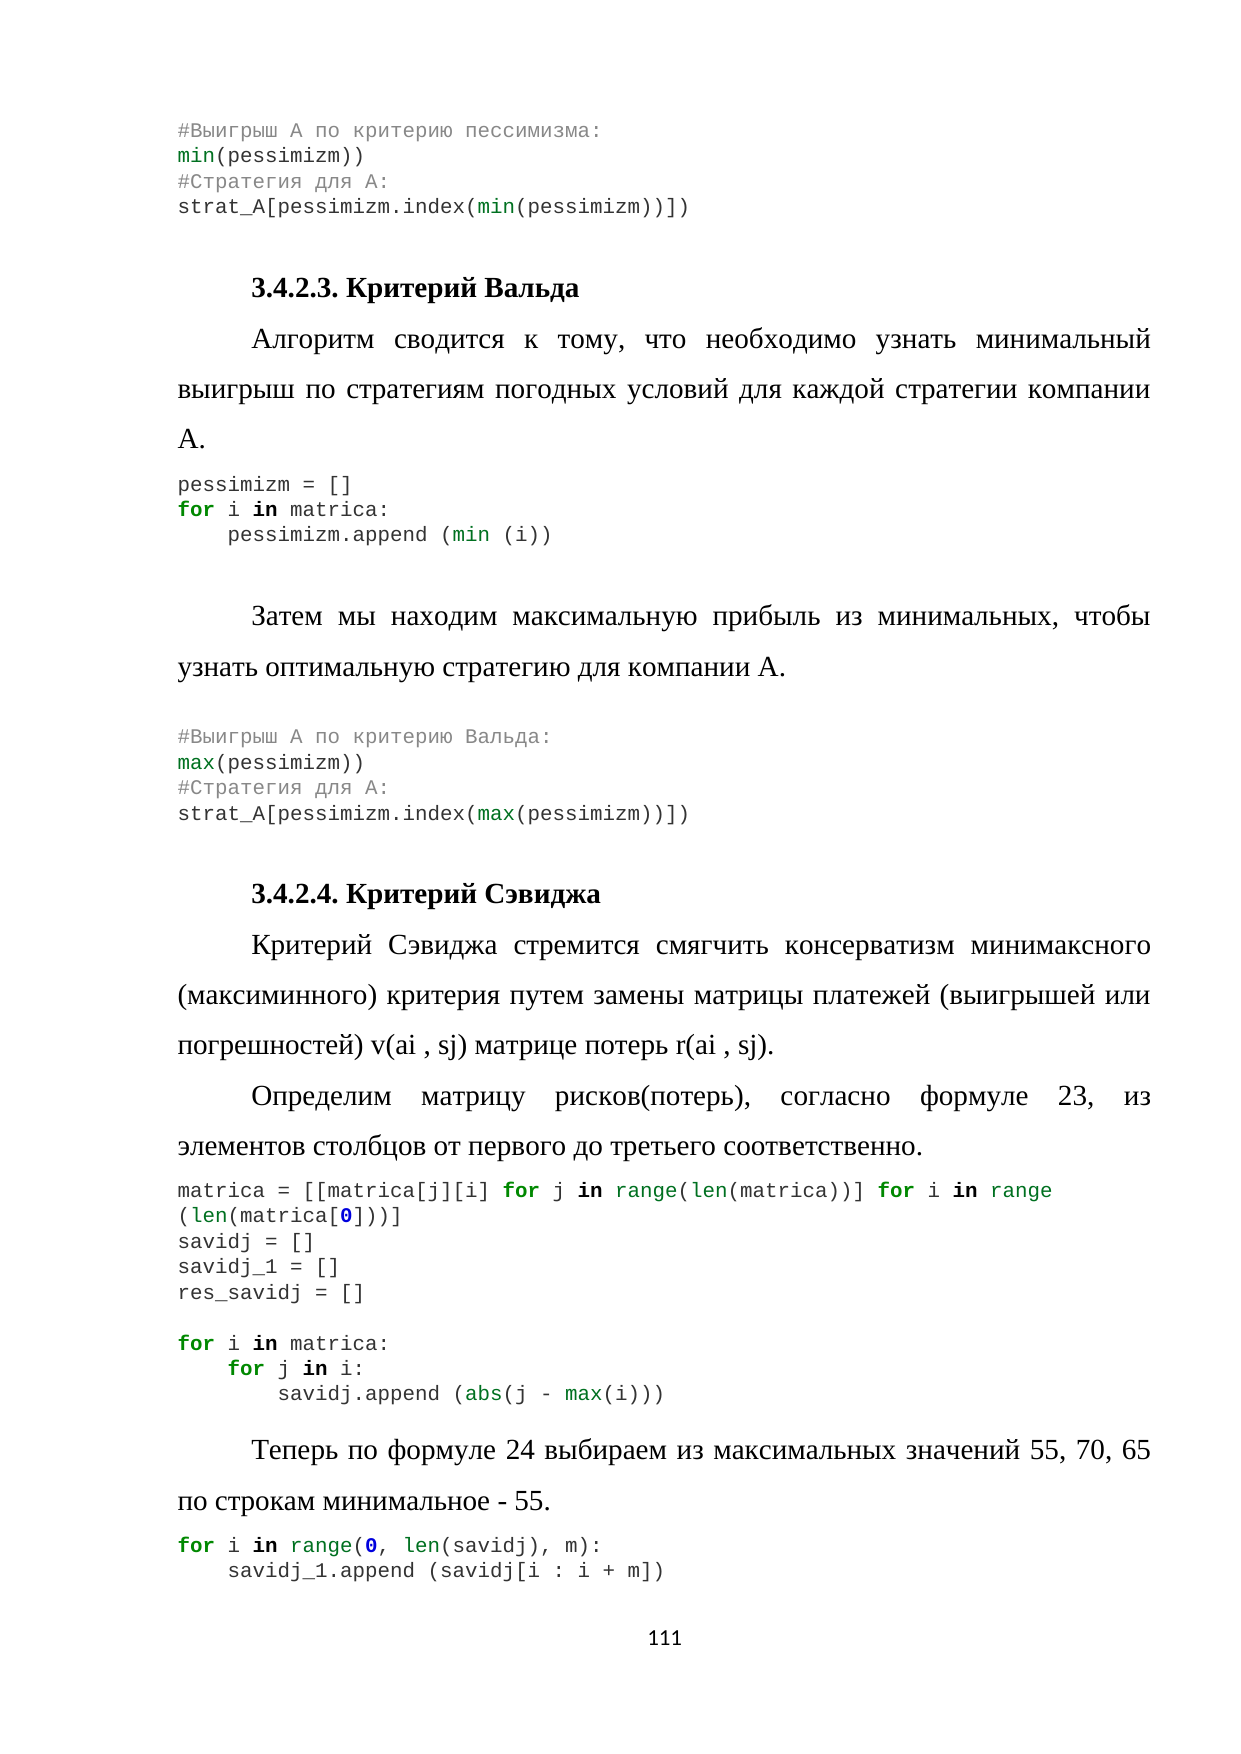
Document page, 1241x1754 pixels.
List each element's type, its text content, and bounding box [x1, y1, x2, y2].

text matrica = [[matrica[j][i] for j in range(len(matrica))] for i in range (len(matrica[0]))] [177, 1178, 1152, 1229]
text #Выигрыш А по критерию Вальда: [177, 724, 1152, 750]
text for j in i: [177, 1356, 1152, 1382]
text strat_A[pessimizm.index(min(pessimizm))]) [177, 194, 1152, 220]
text #Выигрыш А по критерию пессимизма: [177, 118, 1152, 143]
text Алгоритм сводится к тому, что необходимо узнать минимальный выигрыш по стратегиям погодных условий для каждой стратегии компании А. [177, 321, 1152, 455]
text pessimizm.append (min (i)) [177, 523, 1152, 548]
text savidj = [] [177, 1229, 1152, 1254]
subtitle 3.4.2.3. Критерий Вальда [177, 271, 1152, 304]
text min(pessimizm)) [177, 143, 1152, 169]
text #Стратегия для А: [177, 169, 1152, 194]
text for i in matrica: [177, 497, 1152, 523]
text for i in range(0, len(savidj), m): [177, 1533, 1152, 1558]
text pessimizm = [] [177, 472, 1152, 497]
text Теперь по формуле 24 выбираем из максимальных значений 55, 70, 65 по строкам минимальное - 55. [177, 1432, 1152, 1516]
text #Стратегия для А: [177, 775, 1152, 801]
text Затем мы находим максимальную прибыль из минимальных, чтобы узнать оптимальную стратегию для компании А. [177, 598, 1152, 682]
text strat_A[pessimizm.index(max(pessimizm))]) [177, 801, 1152, 826]
text savidj_1 = [] [177, 1254, 1152, 1280]
text Определим матрицу рисков(потерь), согласно формуле 23, из элементов столбцов от первого до третьего соответственно. [177, 1078, 1152, 1162]
text res_savidj = [] [177, 1280, 1152, 1305]
text savidj.append (abs(j - max(i))) [177, 1382, 1152, 1407]
text for i in matrica: [177, 1331, 1152, 1356]
text Критерий Сэвиджа стремится смягчить консерватизм минимаксного (максиминного) критерия путем замены матрицы платежей (выигрышей или погрешностей) v(ai , sj) матрице потерь r(ai , sj). [177, 927, 1152, 1061]
text savidj_1.append (savidj[i : i + m]) [177, 1558, 1152, 1584]
subtitle 3.4.2.4. Критерий Сэвиджа [177, 876, 1152, 910]
text max(pessimizm)) [177, 750, 1152, 775]
